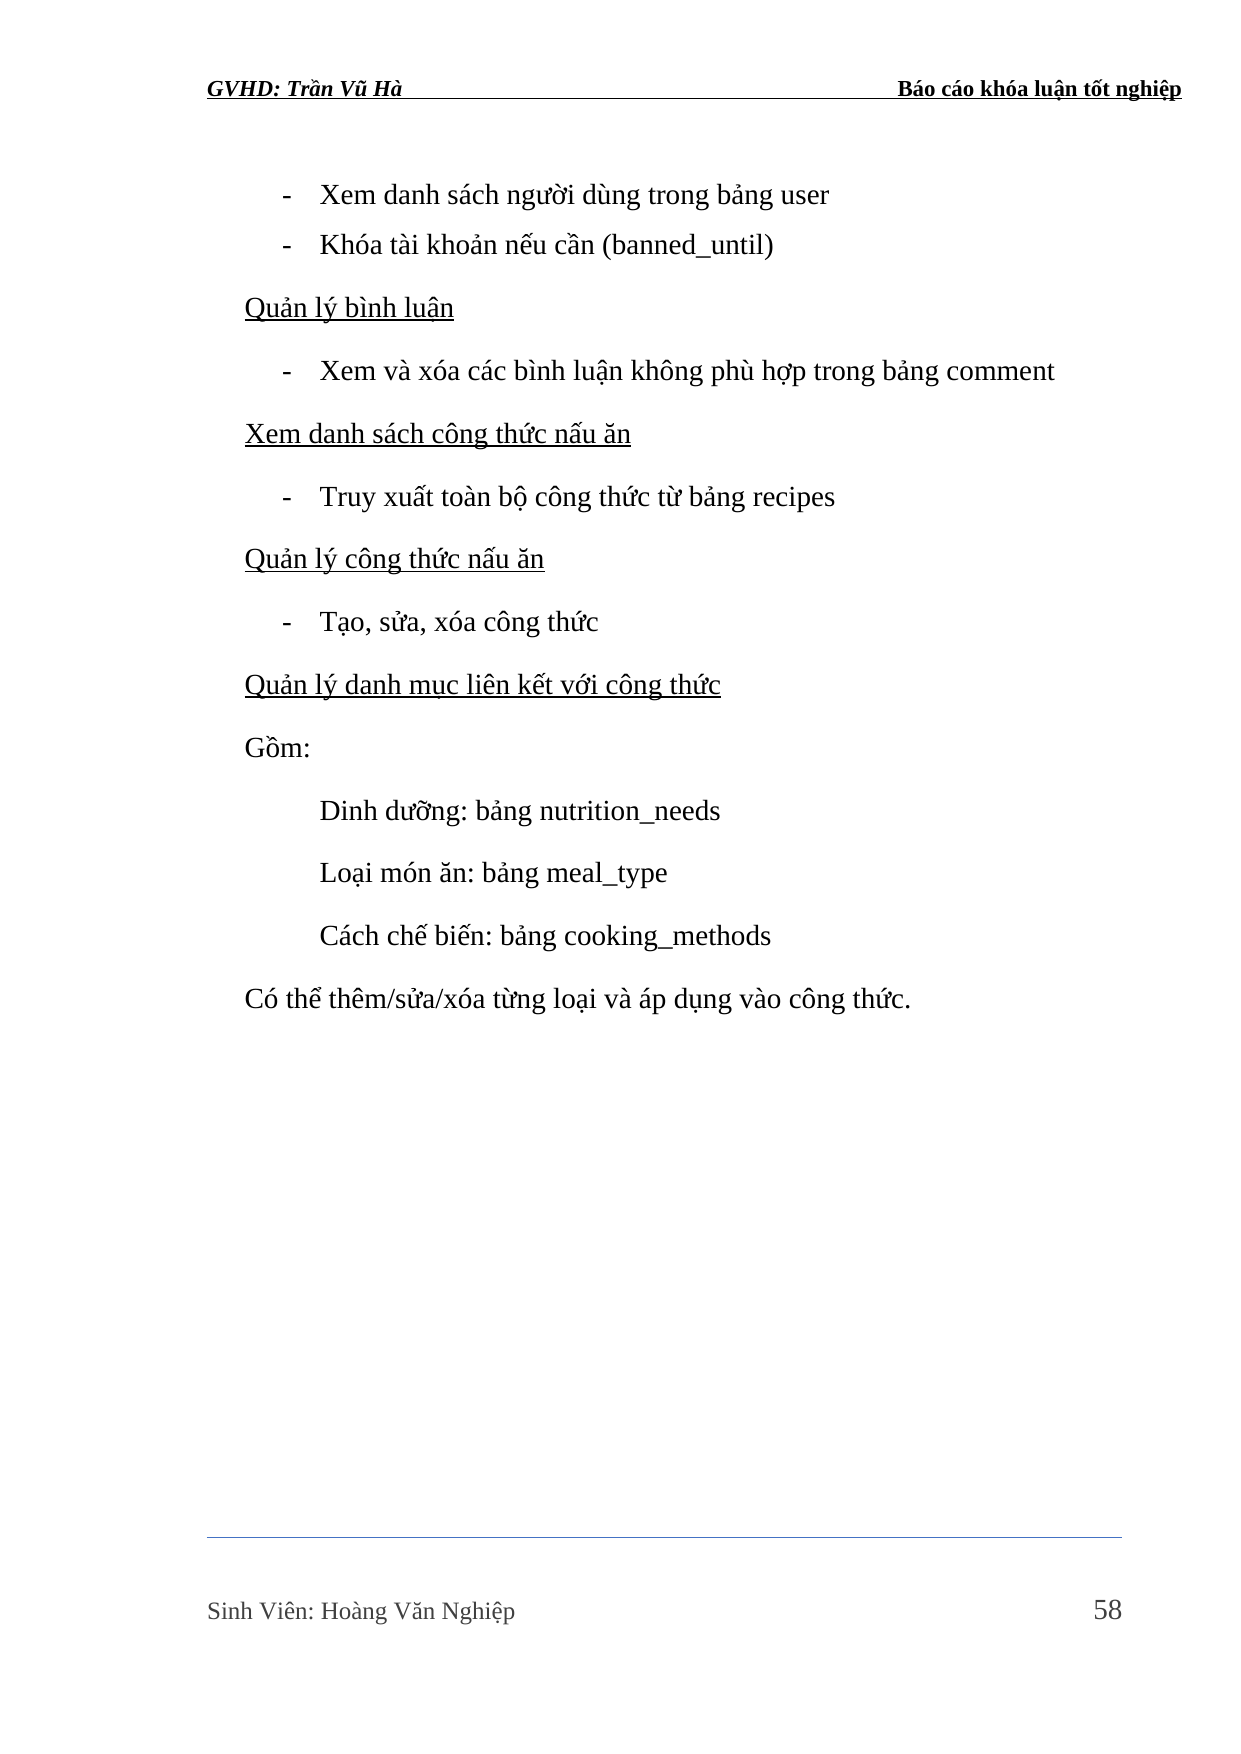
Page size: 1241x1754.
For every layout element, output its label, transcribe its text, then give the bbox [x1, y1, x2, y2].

list Tạo, sửa, xóa công thức [282, 604, 1122, 638]
list Xem và xóa các bình luận không phù hợp trong bảng comment [282, 353, 1122, 387]
text Xem danh sách công thức nấu ăn [244, 416, 1122, 449]
list Truy xuất toàn bộ công thức từ bảng recipes [282, 479, 1122, 512]
list Khóa tài khoản nếu cần (banned_until) [282, 227, 1122, 261]
text Cách chế biến: bảng cooking_methods [319, 918, 1122, 952]
text Dinh dưỡng: bảng nutrition_needs [319, 793, 1122, 826]
text Quản lý bình luận [244, 290, 1122, 324]
text Có thể thêm/sửa/xóa từng loại và áp dụng vào công thức. [244, 981, 1122, 1015]
list Xem danh sách người dùng trong bảng user [282, 177, 1122, 211]
text Gồm: [244, 730, 1122, 763]
text Loại món ăn: bảng meal_type [319, 856, 1122, 889]
text Quản lý công thức nấu ăn [244, 542, 1122, 575]
text Quản lý danh mục liên kết với công thức [244, 667, 1122, 701]
